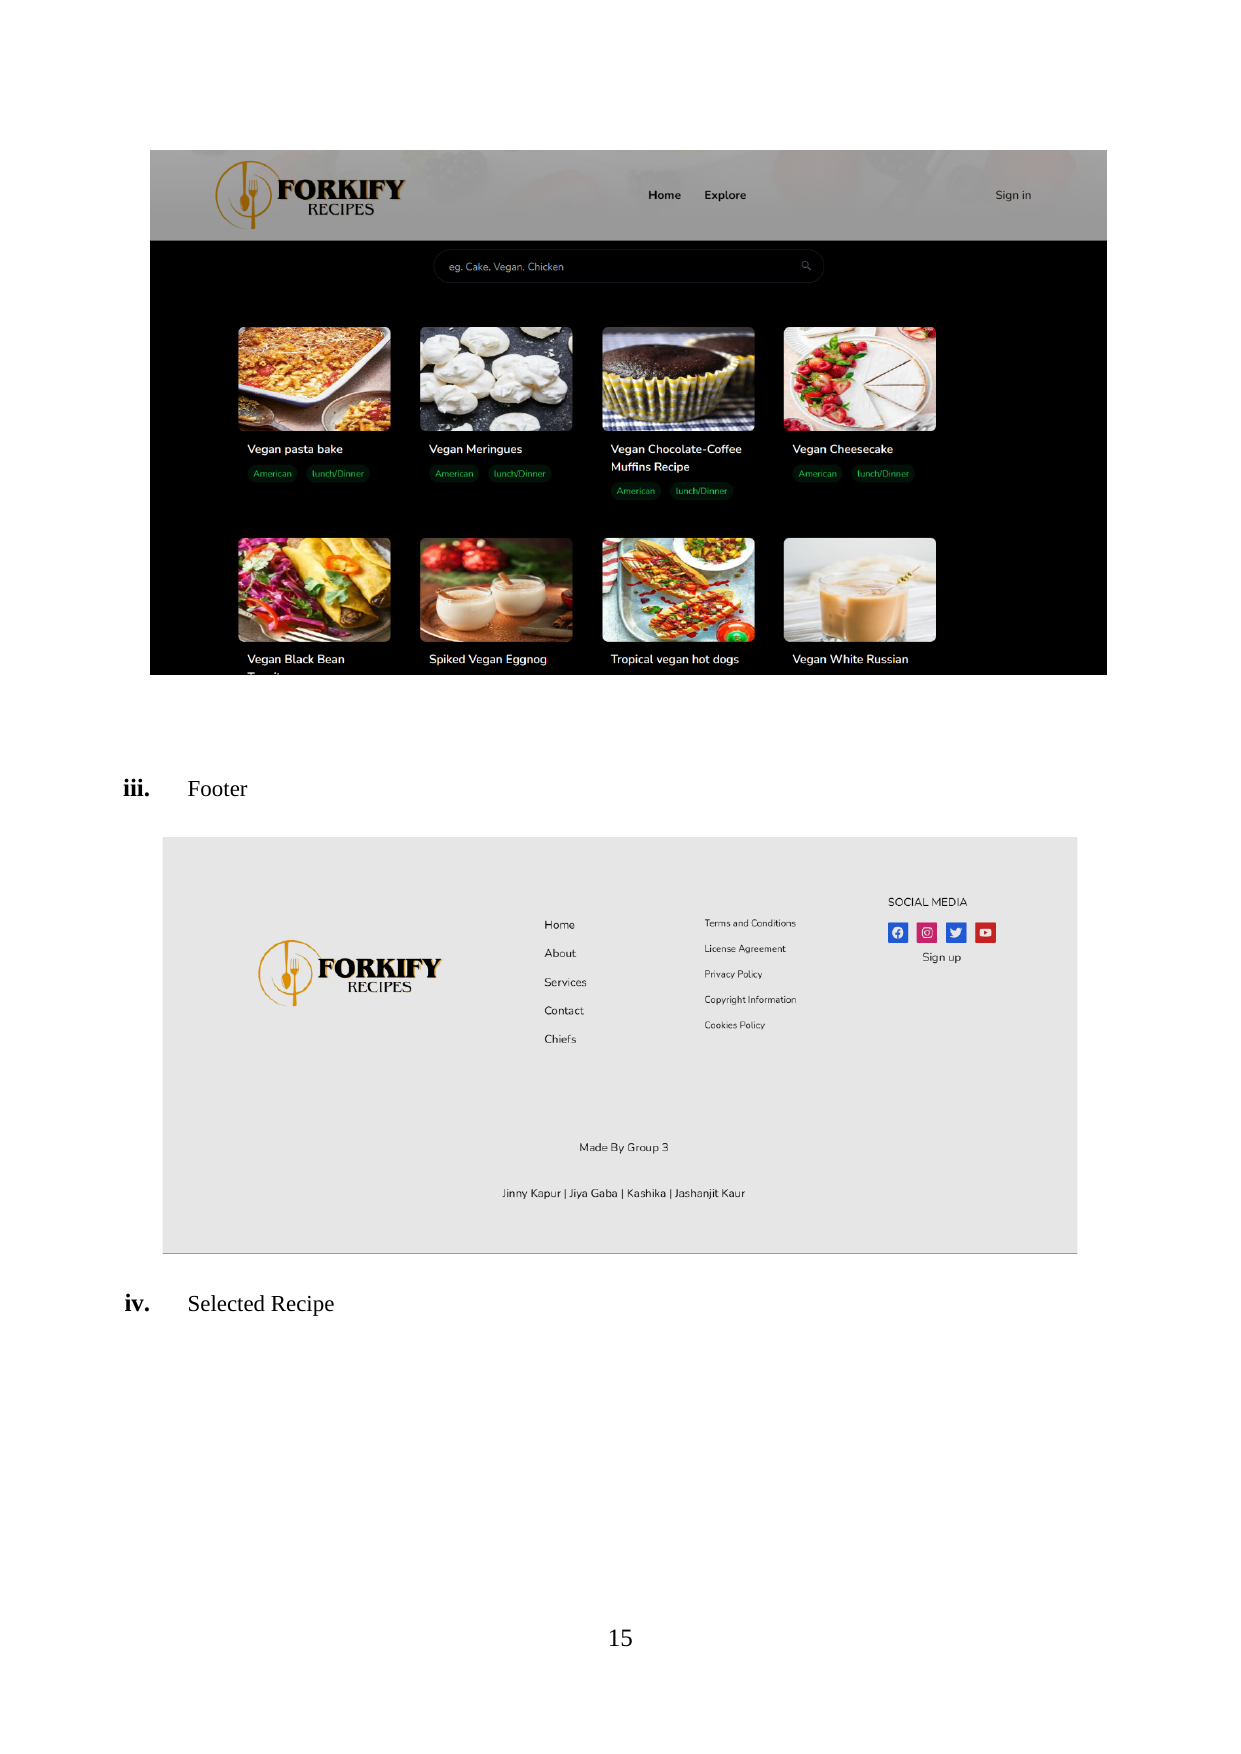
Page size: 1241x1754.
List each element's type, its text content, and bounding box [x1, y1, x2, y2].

list Selected Recipe [150, 1288, 1090, 1317]
picture [150, 150, 1107, 675]
list Footer [150, 773, 1090, 802]
picture [162, 837, 1078, 1254]
